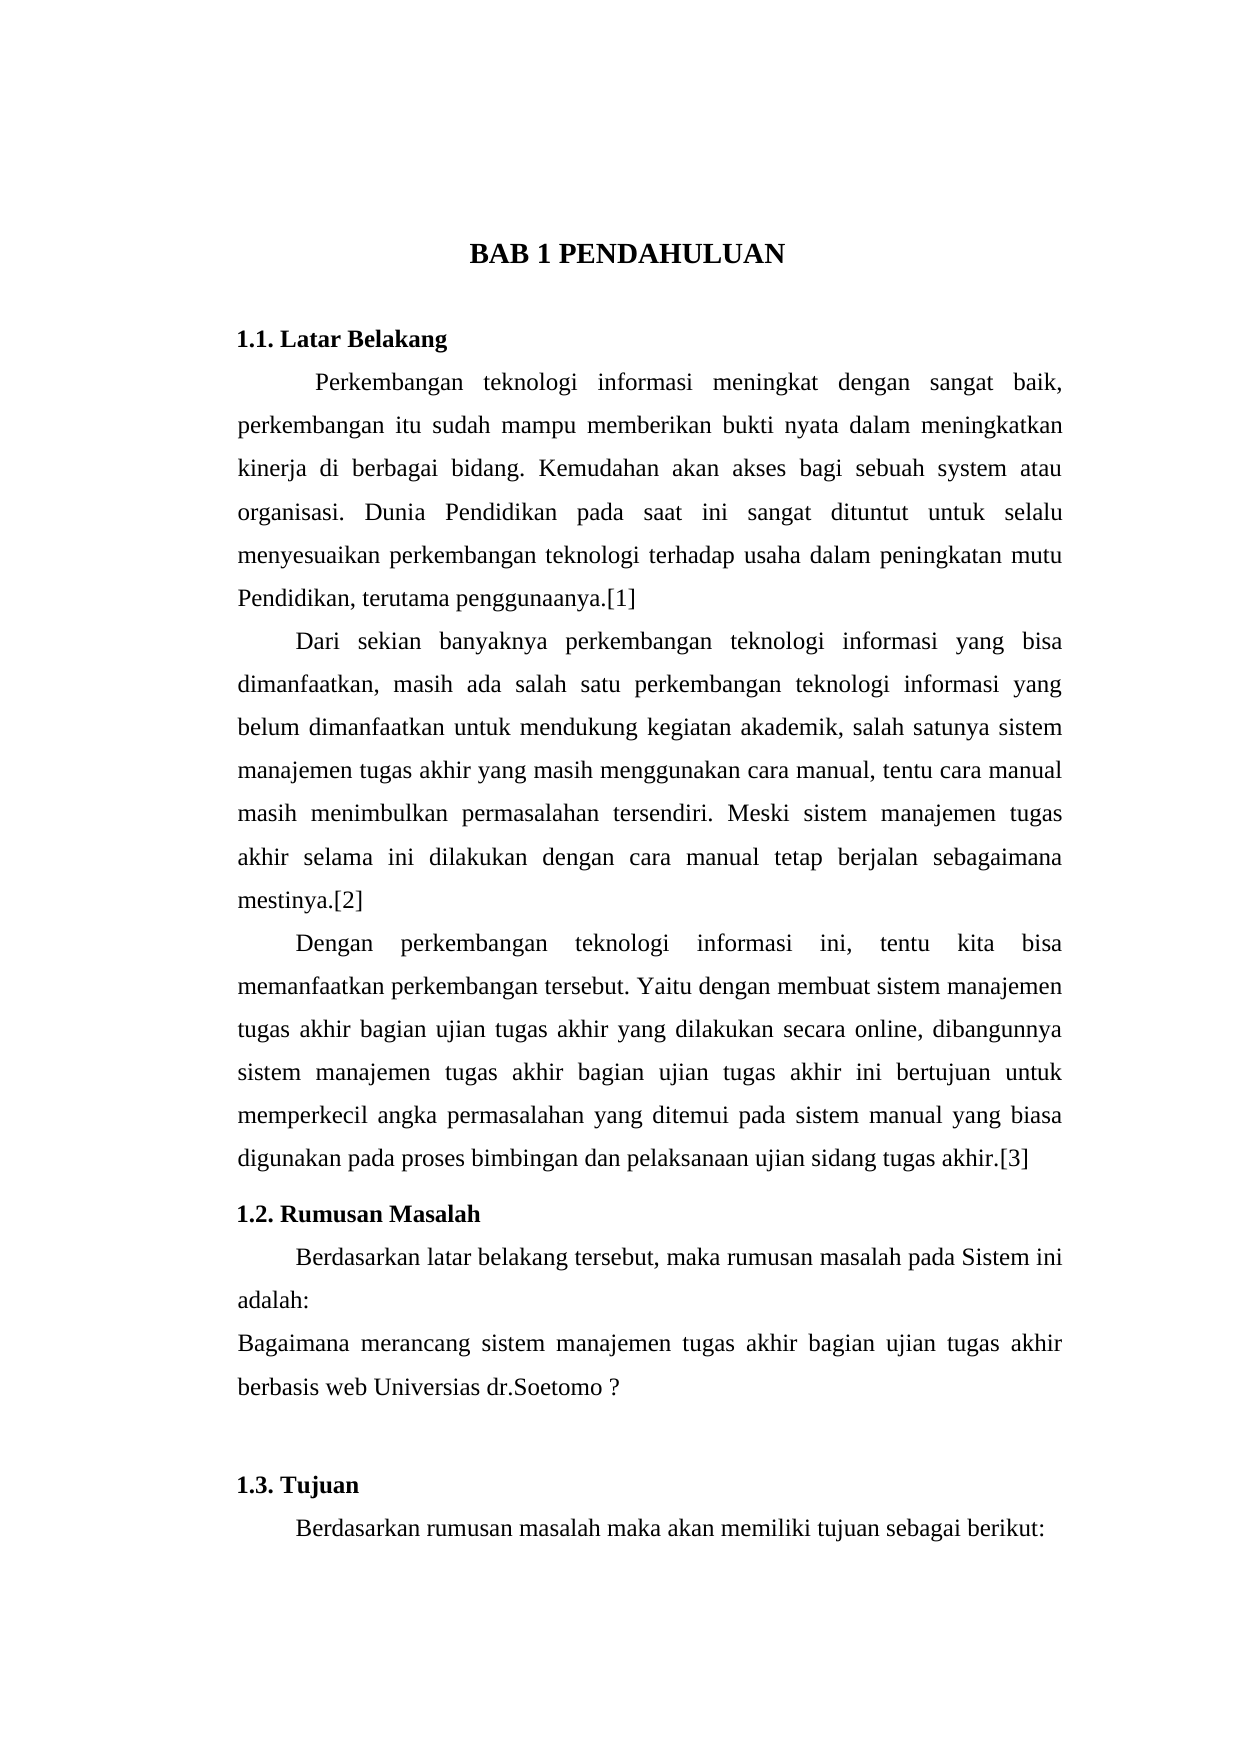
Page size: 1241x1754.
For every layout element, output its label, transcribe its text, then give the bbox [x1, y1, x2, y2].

subtitle PENDAHULUAN [236, 236, 1063, 270]
text Berdasarkan latar belakang tersebut, maka rumusan masalah pada Sistem ini adalah: [237, 1242, 1063, 1314]
subtitle Tujuan [236, 1470, 1063, 1499]
subtitle Latar Belakang [236, 324, 1063, 353]
subtitle Rumusan Masalah [236, 1199, 1063, 1228]
text Dari sekian banyaknya perkembangan teknologi informasi yang bisa dimanfaatkan, masih ada salah satu perkembangan teknologi informasi yang belum dimanfaatkan untuk mendukung kegiatan akademik, salah satunya sistem manajemen tugas akhir yang masih menggunakan cara manual, tentu cara manual masih menimbulkan permasalahan tersendiri. Meski sistem manajemen tugas akhir selama ini dilakukan dengan cara manual tetap berjalan sebagaimana mestinya.[2] [237, 626, 1063, 913]
text Bagaimana merancang sistem manajemen tugas akhir bagian ujian tugas akhir berbasis web Universias dr.Soetomo ? [237, 1328, 1063, 1400]
text Perkembangan teknologi informasi meningkat dengan sangat baik, perkembangan itu sudah mampu memberikan bukti nyata dalam meningkatkan kinerja di berbagai bidang. Kemudahan akan akses bagi sebuah system atau organisasi. Dunia Pendidikan pada saat ini sangat dituntut untuk selalu menyesuaikan perkembangan teknologi terhadap usaha dalam peningkatan mutu Pendidikan, terutama penggunaanya.[1] [237, 367, 1063, 612]
text Dengan perkembangan teknologi informasi ini, tentu kita bisa memanfaatkan perkembangan tersebut. Yaitu dengan membuat sistem manajemen tugas akhir bagian ujian tugas akhir yang dilakukan secara online, dibangunnya sistem manajemen tugas akhir bagian ujian tugas akhir ini bertujuan untuk memperkecil angka permasalahan yang ditemui pada sistem manual yang biasa digunakan pada proses bimbingan dan pelaksanaan ujian sidang tugas akhir.[3] [237, 928, 1063, 1172]
text Berdasarkan rumusan masalah maka akan memiliki tujuan sebagai berikut: [237, 1513, 1063, 1542]
